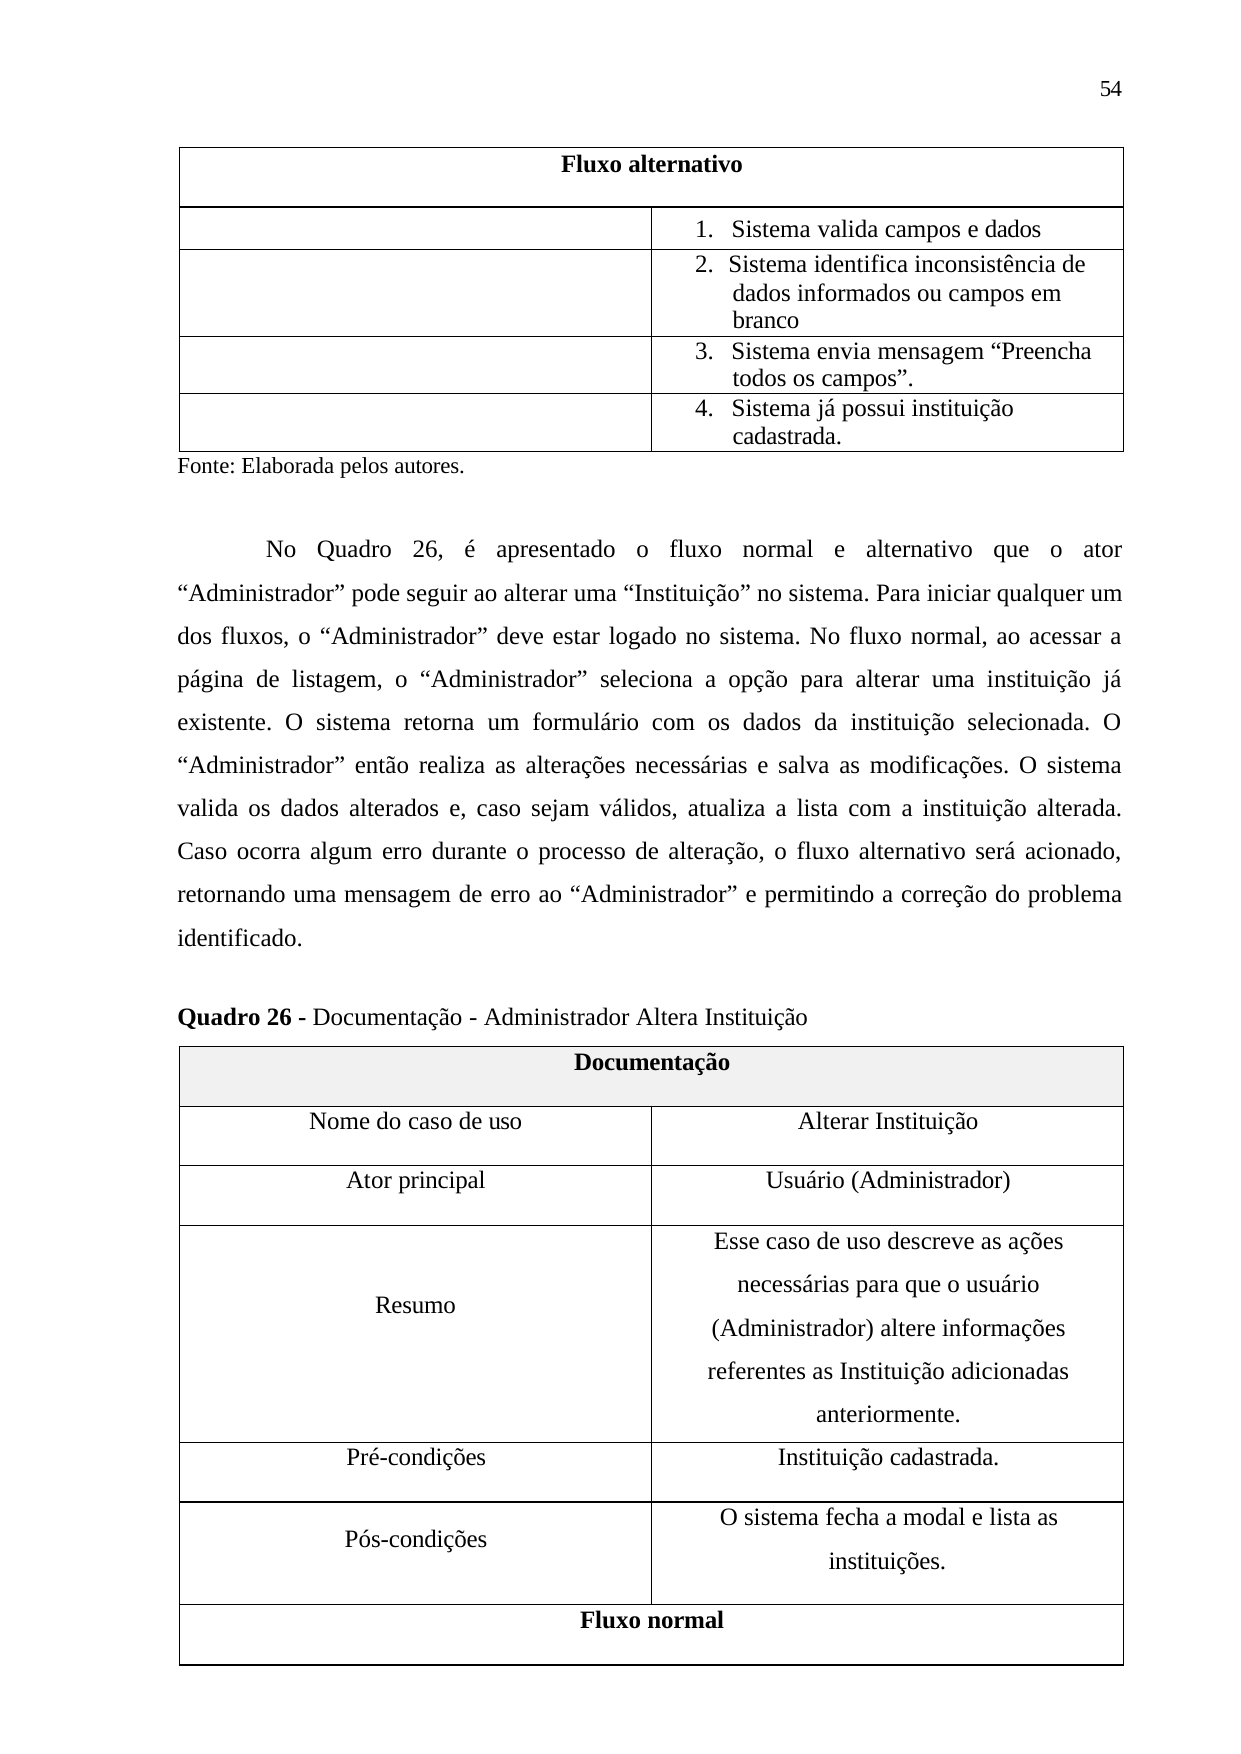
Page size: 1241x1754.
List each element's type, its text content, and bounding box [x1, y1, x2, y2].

table_cell Fluxo normal [180, 1605, 1123, 1664]
table_cell [180, 208, 651, 249]
table_cell Pós-condições [180, 1503, 651, 1604]
text No Quadro 26, é apresentado o fluxo normal e alternativo que o ator “Administrador” pode seguir ao alterar uma “Instituição” no sistema. Para iniciar qualquer um dos fluxos, o “Administrador” deve estar logado no sistema. No fluxo normal, ao acessar a página de listagem, o “Administrador” seleciona a opção para alterar uma instituição já existente. O sistema retorna um formulário com os dados da instituição selecionada. O “Administrador” então realiza as alterações necessárias e salva as modificações. O sistema valida os dados alterados e, caso sejam válidos, atualiza a lista com a instituição alterada. Caso ocorra algum erro durante o processo de alteração, o fluxo alternativo será acionado, retornando uma mensagem de erro ao “Administrador” e permitindo a correção do problema identificado. [177, 534, 1123, 951]
table_header Documentação [180, 1047, 1123, 1106]
table_cell Esse caso de uso descreve as ações necessárias para que o usuário (Administrador) altere informações referentes as Instituição adicionadas anteriormente. [652, 1226, 1123, 1442]
table_cell Instituição cadastrada. [652, 1443, 1123, 1501]
table_cell Alterar Instituição [652, 1107, 1123, 1165]
table_cell [180, 250, 651, 336]
text Quadro 26 - Documentação - Administrador Altera Instituição [177, 1002, 1152, 1031]
table_cell 2. Sistema identifica inconsistência de dados informados ou campos em branco [652, 250, 1123, 336]
table_header Fluxo alternativo [180, 148, 1123, 206]
text Fonte: Elaborada pelos autores. [177, 452, 1152, 478]
table_cell 4. Sistema já possui instituição cadastrada. [652, 394, 1123, 451]
table_cell Nome do caso de uso [180, 1107, 651, 1165]
table_cell 1. Sistema valida campos e dados [652, 208, 1123, 249]
table_cell Resumo [180, 1226, 651, 1442]
table_cell [180, 337, 651, 393]
table_cell Ator principal [180, 1166, 651, 1225]
table_cell Usuário (Administrador) [652, 1166, 1123, 1225]
table_cell [180, 394, 651, 451]
table_cell O sistema fecha a modal e lista as instituições. [652, 1503, 1123, 1604]
table_cell 3. Sistema envia mensagem “Preencha todos os campos”. [652, 337, 1123, 393]
table_cell Pré-condições [180, 1443, 651, 1501]
